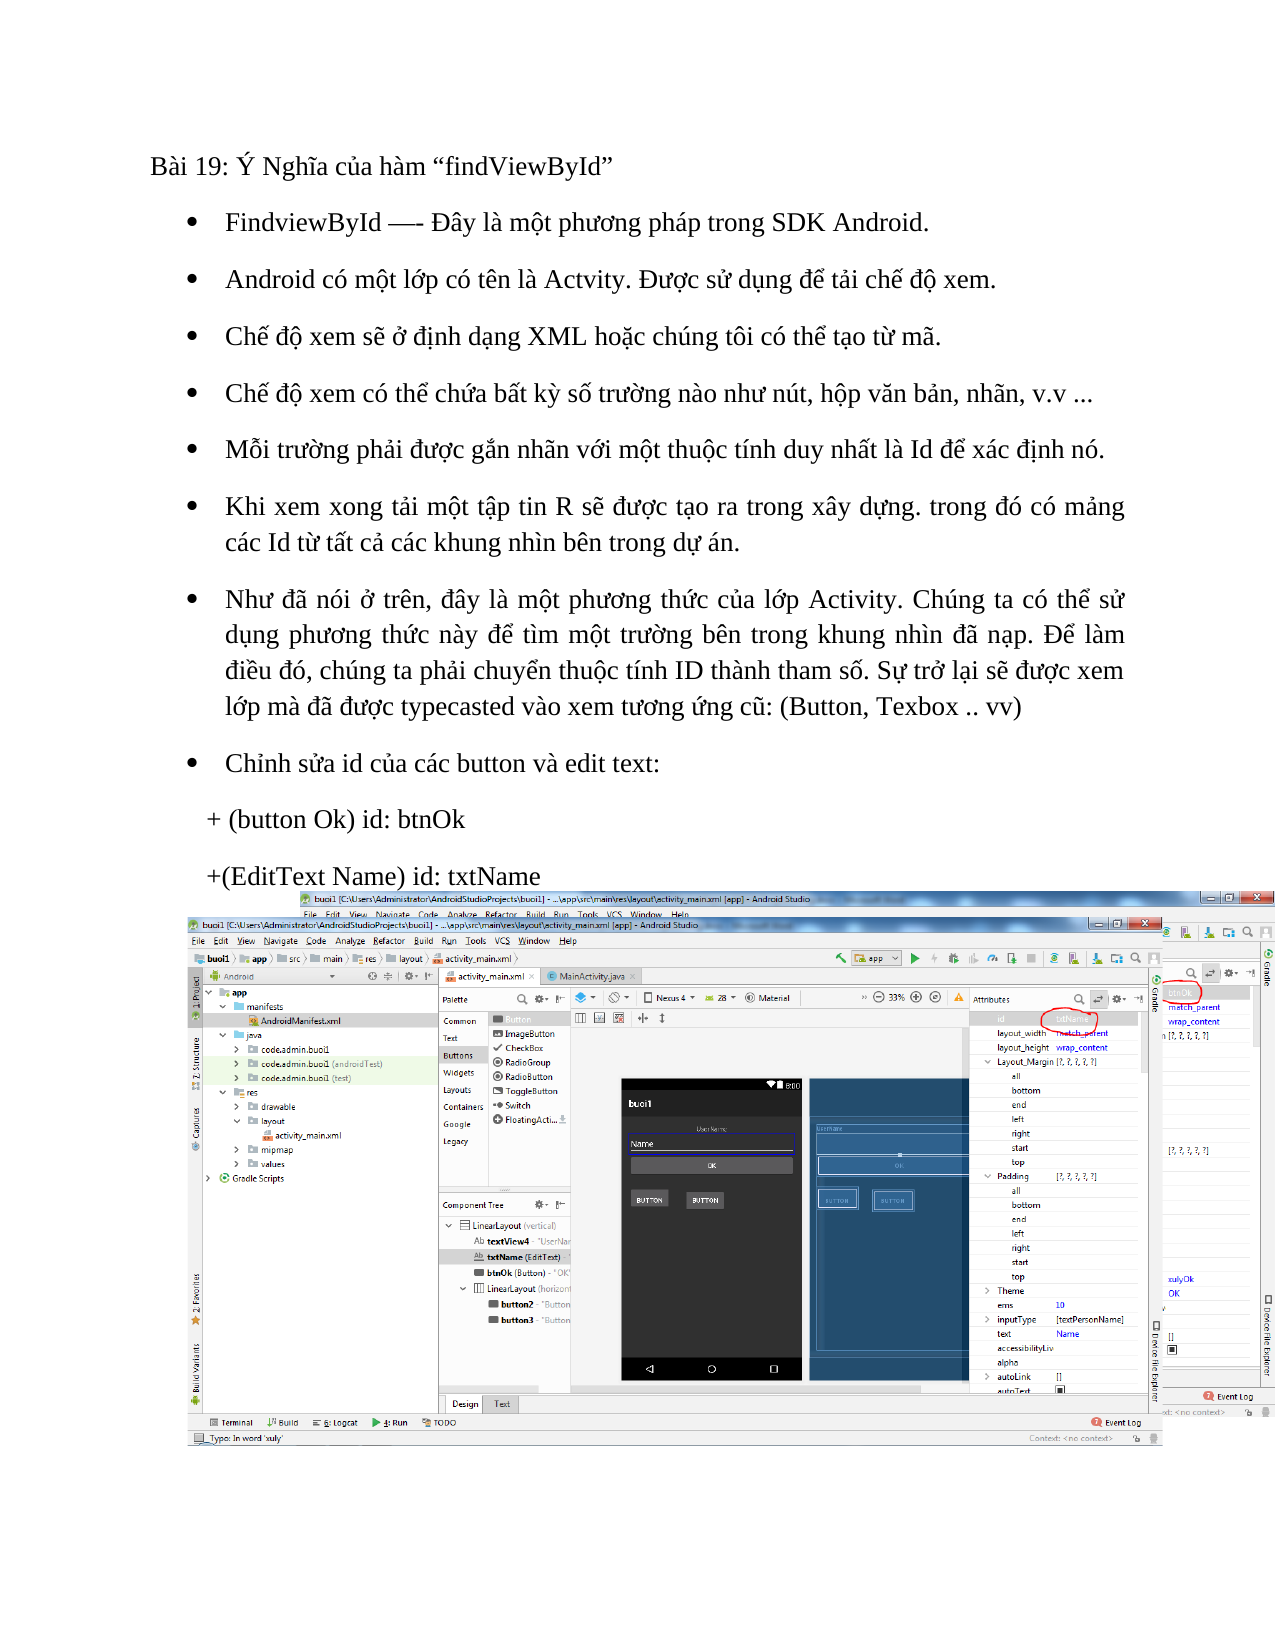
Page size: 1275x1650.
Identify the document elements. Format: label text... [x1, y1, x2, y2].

list FindviewById —- Đây là một phương pháp trong SDK Android. [187, 207, 1125, 238]
list Chỉnh sửa id của các button và edit text: [187, 747, 1125, 778]
list Bài 19: Ý Nghĩa của hàm “findViewById” [150, 150, 1125, 181]
list Mỗi trường phải được gắn nhãn với một thuộc tính duy nhất là Id để xác định nó. [187, 434, 1125, 465]
list Chế độ xem sẽ ở định dạng XML hoặc chúng tôi có thể tạo từ mã. [187, 320, 1125, 351]
list Khi xem xong tải một tập tin R sẽ được tạo ra trong xây dựng. trong đó có mảng các Id từ tất cả các khung nhìn bên trong dự án. [187, 490, 1125, 557]
text + (button Ok) id: btnOk [206, 803, 1125, 834]
list Android có một lớp có tên là Actvity. Được sử dụng để tải chế độ xem. [187, 263, 1125, 294]
picture [187, 891, 1275, 1446]
list Như đã nói ở trên, đây là một phương thức của lớp Activity. Chúng ta có thể sử dụng phương thức này để tìm một trường bên trong khung nhìn đã nạp. Để làm điều đó, chúng ta phải chuyển thuộc tính ID thành tham số. Sự trở lại sẽ được xem lớp mà đã được typecasted vào xem tương ứng cũ: (Button, Texbox .. vv) [187, 583, 1125, 721]
text +(EditText Name) id: txtName [206, 860, 1125, 891]
list Chế độ xem có thể chứa bất kỳ số trường nào như nút, hộp văn bản, nhãn, v.v ... [187, 377, 1125, 408]
